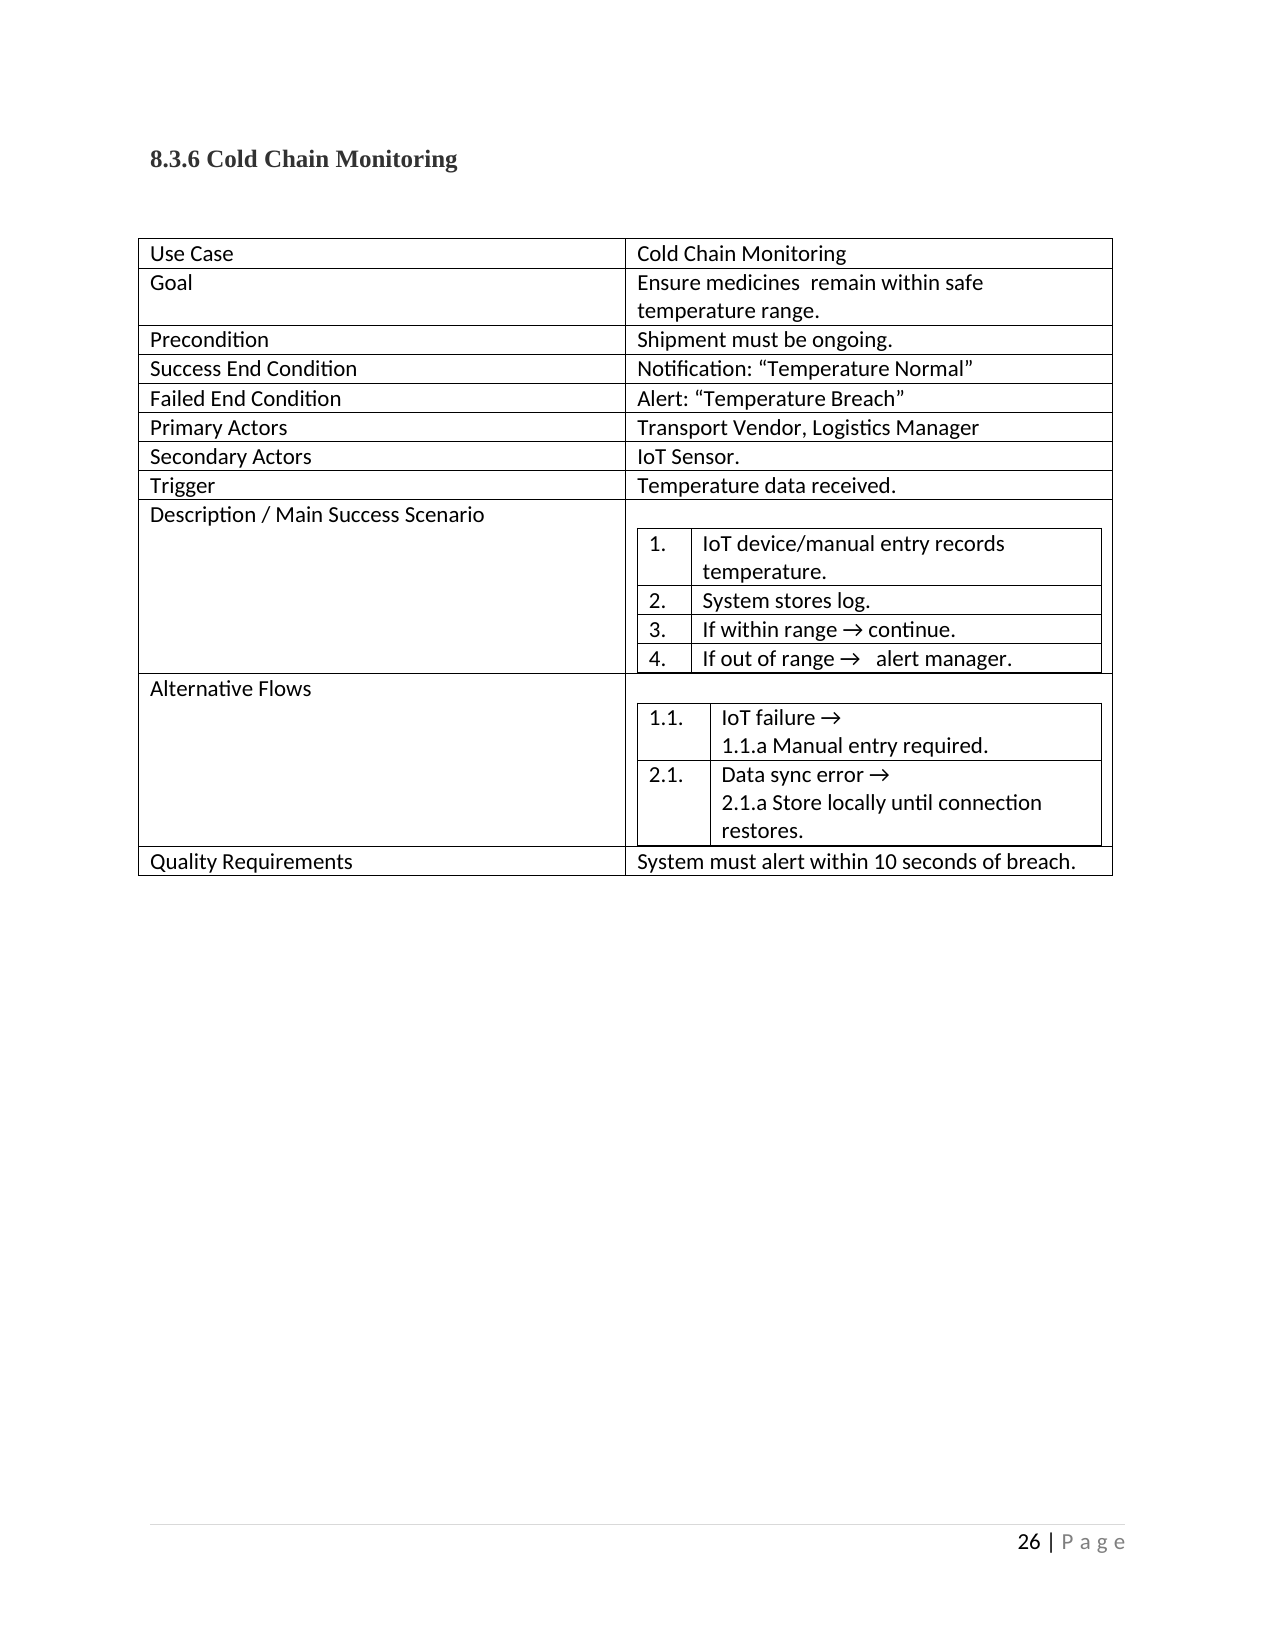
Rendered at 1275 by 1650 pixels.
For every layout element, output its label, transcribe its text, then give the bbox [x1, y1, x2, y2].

table_cell Notification: “Temperature Normal” [626, 355, 1112, 383]
table_header Use Case [139, 239, 625, 267]
table_cell Alternative Flows [139, 674, 625, 846]
table_cell [626, 500, 1112, 673]
table_cell System must alert within 10 seconds of breach. [626, 847, 1112, 875]
table_cell IoT Sensor. [626, 442, 1112, 470]
table_cell Primary Actors [139, 413, 625, 441]
text 8.3.6 Cold Chain Monitoring [150, 144, 1125, 172]
table_cell Failed End Condition [139, 384, 625, 412]
table_cell Description / Main Success Scenario [139, 500, 625, 673]
table_header Cold Chain Monitoring [626, 239, 1112, 267]
table_cell Shipment must be ongoing. [626, 326, 1112, 353]
table_cell Ensure medicines remain within safe temperature range. [626, 269, 1112, 324]
table_cell Transport Vendor, Logistics Manager [626, 413, 1112, 441]
table_cell [626, 674, 1112, 846]
table_cell Secondary Actors [139, 442, 625, 470]
table_cell Precondition [139, 326, 625, 353]
table_cell Temperature data received. [626, 471, 1112, 499]
table_cell Alert: “Temperature Breach” [626, 384, 1112, 412]
table_cell Trigger [139, 471, 625, 499]
table_cell Quality Requirements [139, 847, 625, 875]
table_cell Success End Condition [139, 355, 625, 383]
table_cell Goal [139, 269, 625, 324]
